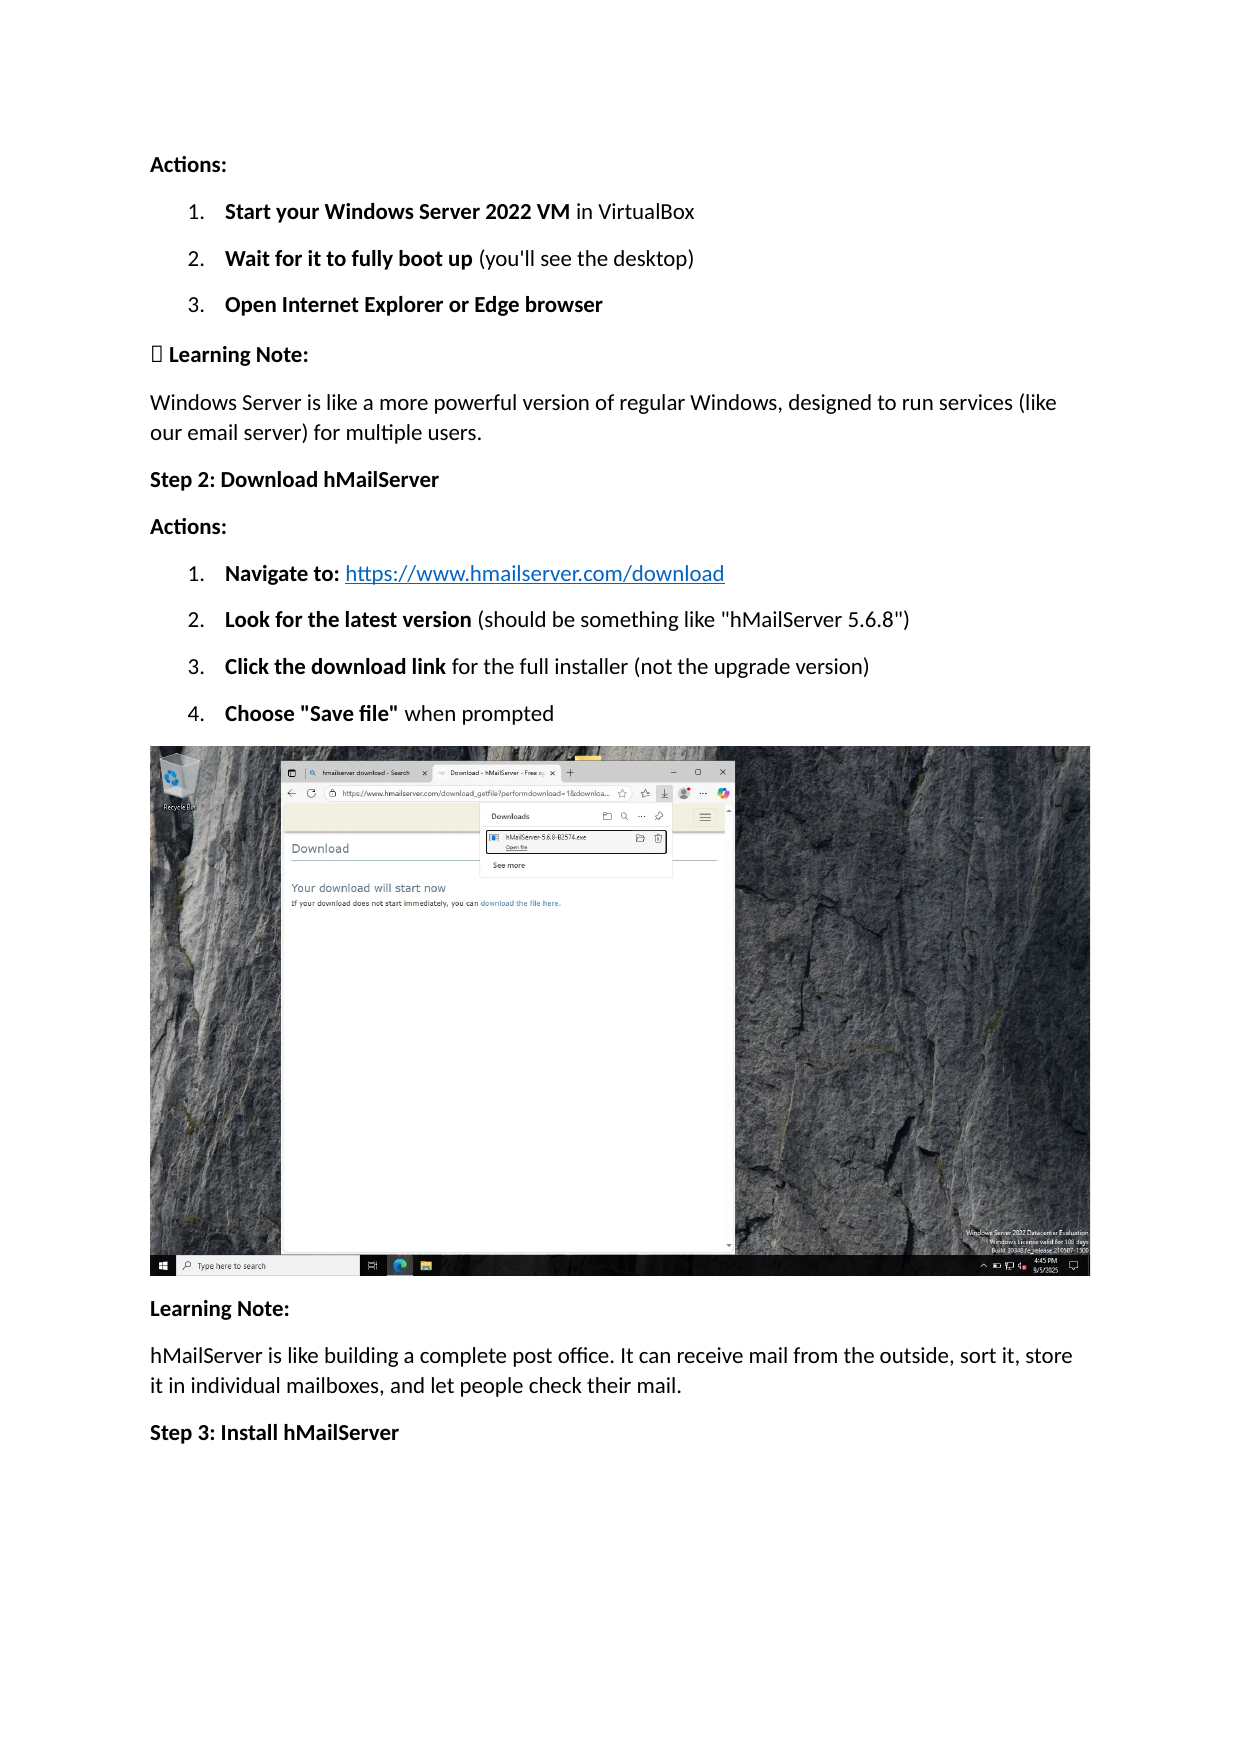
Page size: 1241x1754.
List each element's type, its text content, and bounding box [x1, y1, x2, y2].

list Look for the latest version (should be something like "hMailServer 5.6.8") [187, 606, 1090, 634]
text 🧠 Learning Note: [150, 337, 1090, 369]
text Actions: [150, 150, 1090, 178]
list Wait for it to fully boot up (you'll see the desktop) [187, 244, 1090, 272]
list Open Internet Explorer or Edge browser [187, 291, 1090, 319]
list Choose "Save file" when prompted [187, 699, 1090, 727]
list Start your Windows Server 2022 VM in VirtualBox [187, 197, 1090, 225]
text Learning Note: [150, 1294, 1090, 1322]
text hMailServer is like building a complete post office. It can receive mail from the outside, sort it, store it in individual mailboxes, and let people check their mail. [150, 1341, 1090, 1399]
text Windows Server is like a more powerful version of regular Windows, designed to run services (like our email server) for multiple users. [150, 388, 1090, 446]
picture [150, 746, 1091, 1276]
list Navigate to: https://www.hmailserver.com/download [187, 559, 1090, 587]
list Click the download link for the full installer (not the upgrade version) [187, 652, 1090, 681]
text Step 3: Install hMailServer [150, 1418, 1090, 1446]
text Actions: [150, 512, 1090, 540]
text Step 2: Download hMailServer [150, 465, 1090, 493]
